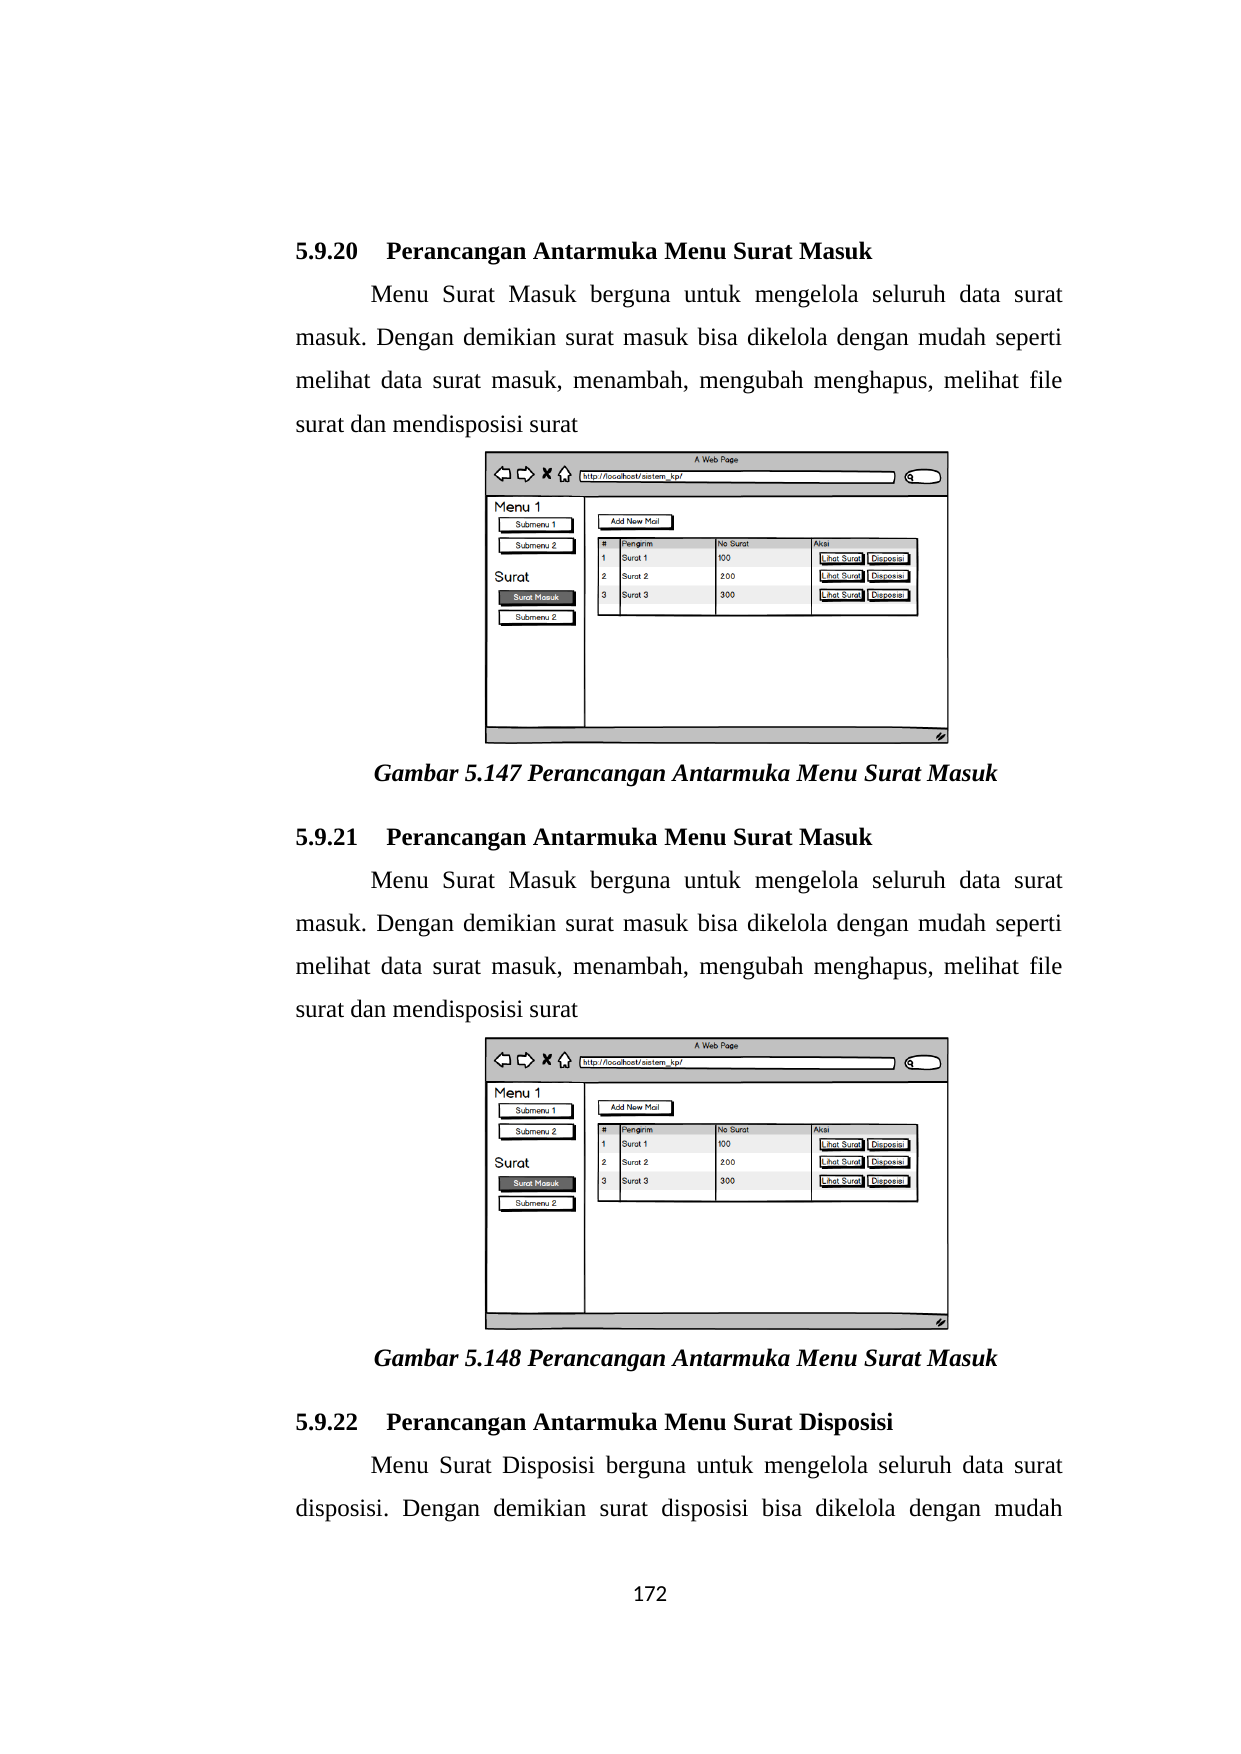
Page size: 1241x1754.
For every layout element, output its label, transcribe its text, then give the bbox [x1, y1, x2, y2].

subtitle Perancangan Antarmuka Menu Surat Masuk [295, 822, 1063, 851]
text Gambar 5.148 Perancangan Antarmuka Menu Surat Masuk [311, 1343, 1063, 1372]
picture [484, 451, 949, 744]
text Gambar 5.147 Perancangan Antarmuka Menu Surat Masuk [311, 758, 1063, 787]
subtitle Perancangan Antarmuka Menu Surat Masuk [295, 236, 1063, 265]
subtitle Perancangan Antarmuka Menu Surat Disposisi [295, 1407, 1063, 1436]
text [295, 1450, 1063, 1522]
picture [484, 1037, 949, 1330]
text Menu Surat Masuk berguna untuk mengelola seluruh data surat masuk. Dengan demikian surat masuk bisa dikelola dengan mudah seperti melihat data surat masuk, menambah, mengubah menghapus, melihat file surat dan mendisposisi surat [295, 865, 1063, 1023]
text Menu Surat Masuk berguna untuk mengelola seluruh data surat masuk. Dengan demikian surat masuk bisa dikelola dengan mudah seperti melihat data surat masuk, menambah, mengubah menghapus, melihat file surat dan mendisposisi surat [295, 279, 1063, 437]
